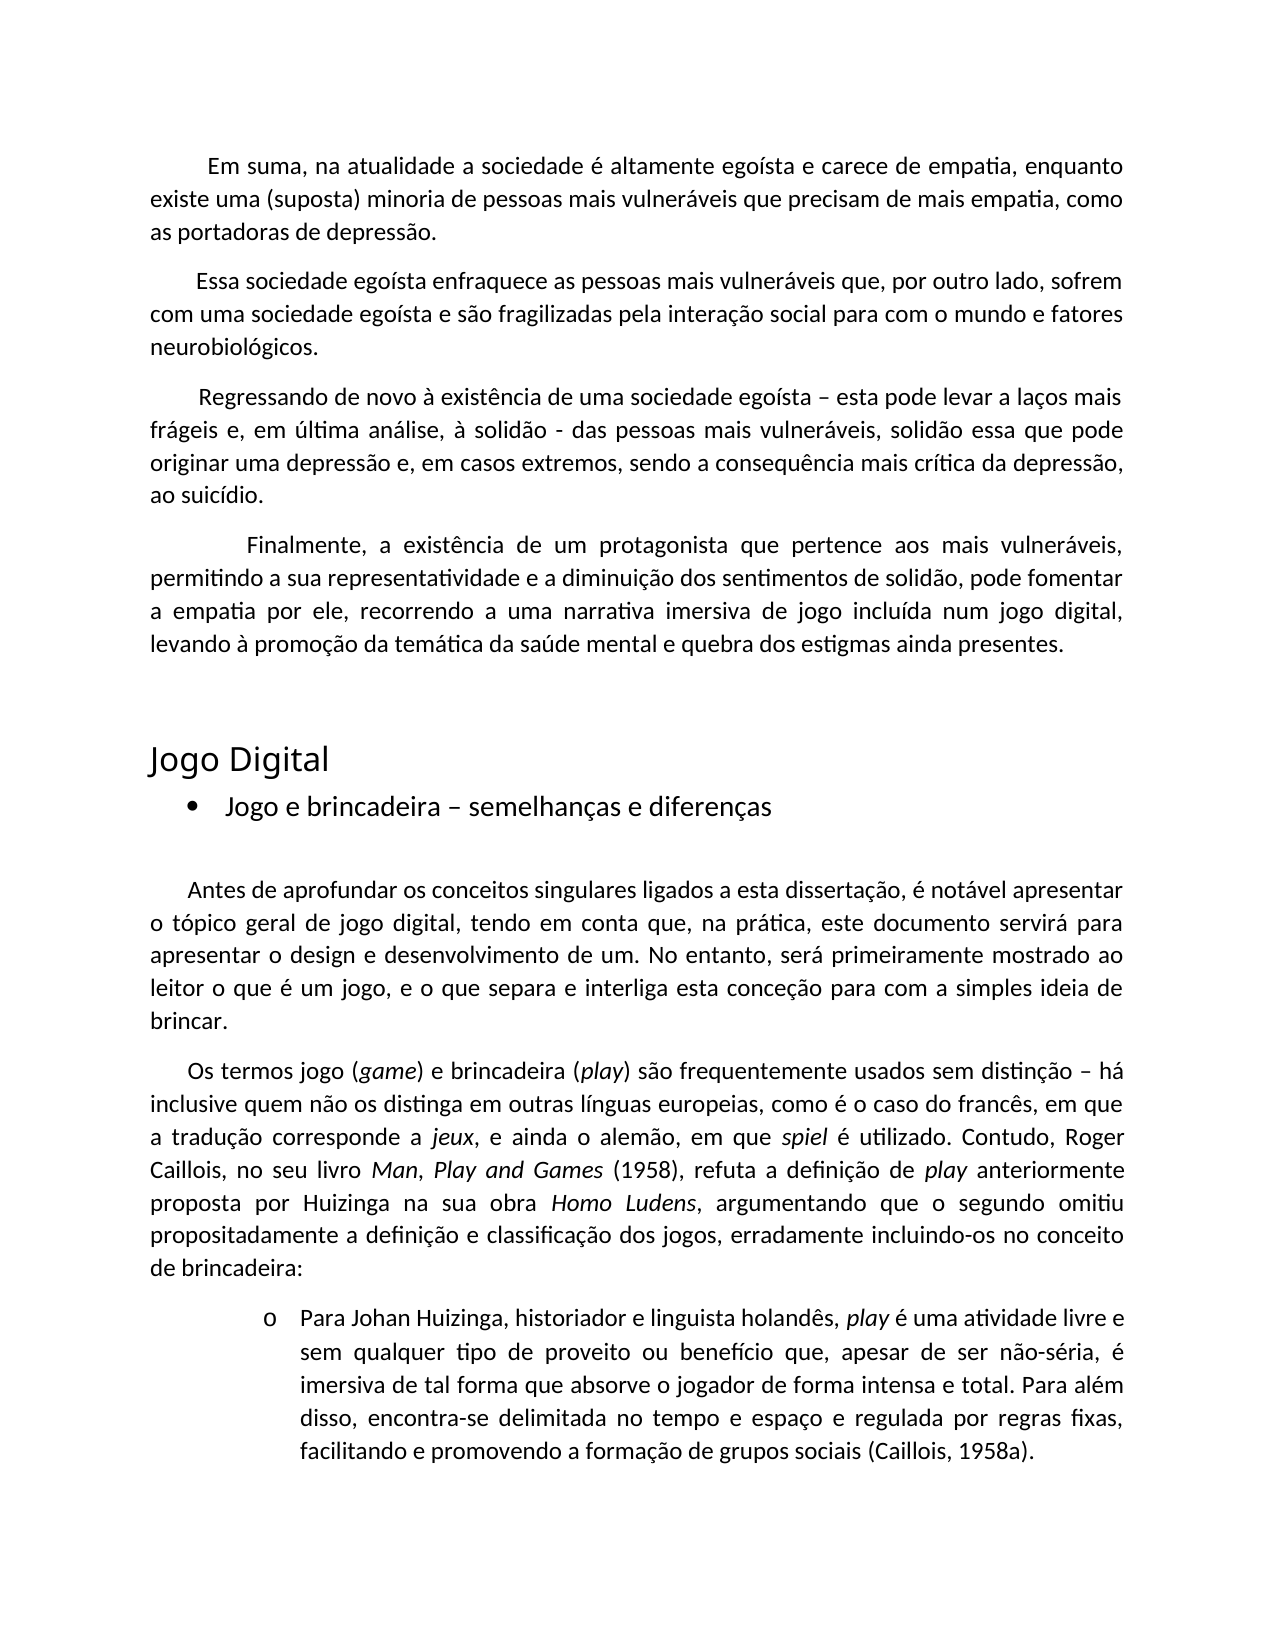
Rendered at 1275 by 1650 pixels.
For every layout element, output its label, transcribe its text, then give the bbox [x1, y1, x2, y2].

text Regressando de novo à existência de uma sociedade egoísta – esta pode levar a laços mais frágeis e, em última análise, à solidão - das pessoas mais vulneráveis, solidão essa que pode originar uma depressão e, em casos extremos, sendo a consequência mais crítica da depressão, ao suicídio. [150, 381, 1125, 510]
list Para Johan Huizinga, historiador e linguista holandês, play é uma atividade livre e sem qualquer tipo de proveito ou benefício que, apesar de ser não-séria, é imersiva de tal forma que absorve o jogador de forma intensa e total. Para além disso, encontra-se delimitada no tempo e espaço e regulada por regras fixas, facilitando e promovendo a formação de grupos sociais . [262, 1302, 1125, 1466]
text Essa sociedade egoísta enfraquece as pessoas mais vulneráveis que, por outro lado, sofrem com uma sociedade egoísta e são fragilizadas pela interação social para com o mundo e fatores neurobiológicos. [150, 265, 1125, 362]
text Antes de aprofundar os conceitos singulares ligados a esta dissertação, é notável apresentar o tópico geral de jogo digital, tendo em conta que, na prática, este documento servirá para apresentar o design e desenvolvimento de um. No entanto, será primeiramente mostrado ao leitor o que é um jogo, e o que separa e interliga esta conceção para com a simples ideia de brincar. [150, 874, 1125, 1036]
text Os termos jogo (game) e brincadeira (play) são frequentemente usados sem distinção – há inclusive quem não os distinga em outras línguas europeias, como é o caso do francês, em que a tradução corresponde a jeux, e ainda o alemão, em que spiel é utilizado. Contudo, Roger Caillois, no seu livro Man, Play and Games (1958), refuta a definição de play anteriormente proposta por Huizinga na sua obra Homo Ludens, argumentando que o segundo omitiu propositadamente a definição e classificação dos jogos, erradamente incluindo-os no conceito de brincadeira: [150, 1055, 1125, 1283]
list Jogo e brincadeira – semelhanças e diferenças [187, 788, 1125, 824]
text Finalmente, a existência de um protagonista que pertence aos mais vulneráveis, permitindo a sua representatividade e a diminuição dos sentimentos de solidão, pode fomentar a empatia por ele, recorrendo a uma narrativa imersiva de jogo incluída num jogo digital, levando à promoção da temática da saúde mental e quebra dos estigmas ainda presentes. [150, 529, 1125, 658]
text Jogo Digital [150, 735, 1125, 781]
text Em suma, na atualidade a sociedade é altamente egoísta e carece de empatia, enquanto existe uma (suposta) minoria de pessoas mais vulneráveis que precisam de mais empatia, como as portadoras de depressão. [150, 150, 1125, 246]
